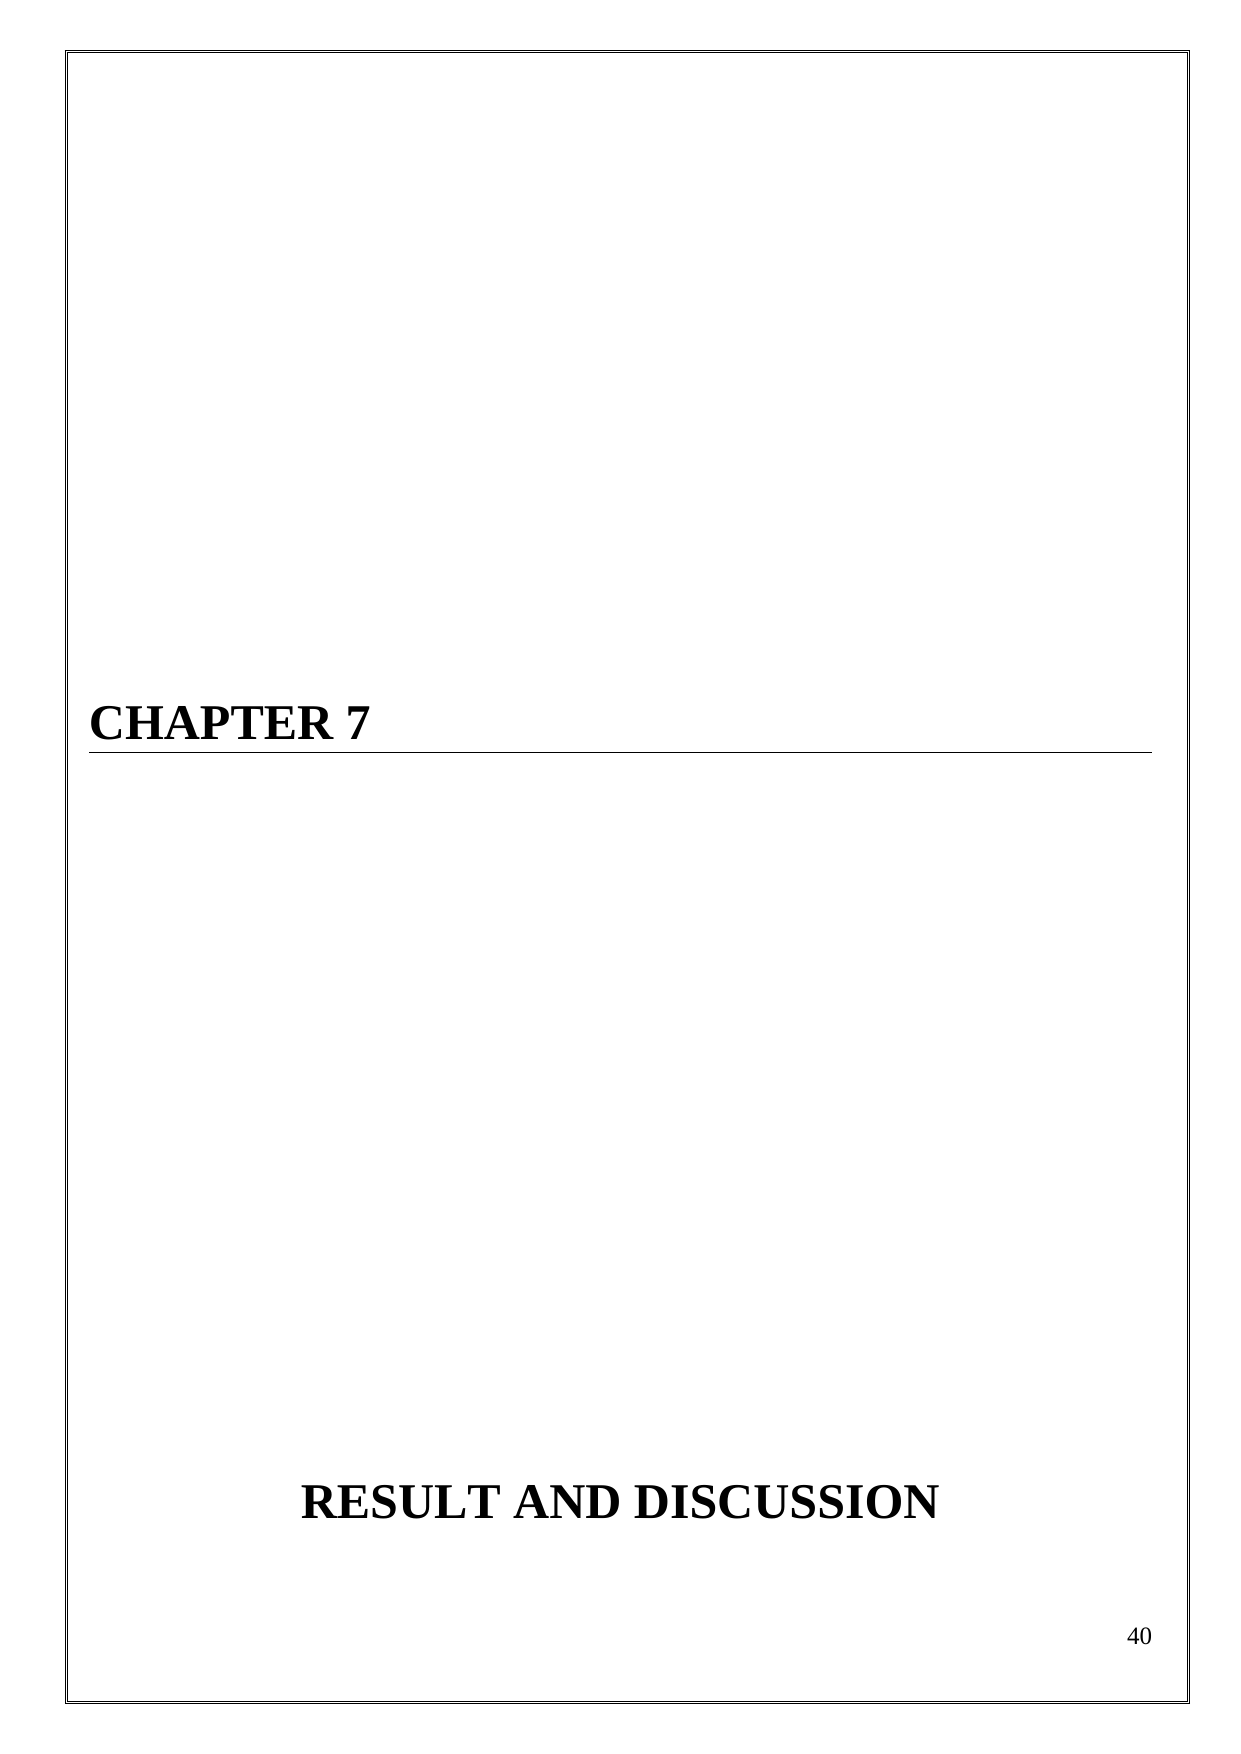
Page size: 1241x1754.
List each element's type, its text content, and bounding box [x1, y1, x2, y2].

text RESULT AND DISCUSSION [89, 1472, 1152, 1530]
text CHAPTER 7 [89, 692, 1152, 752]
